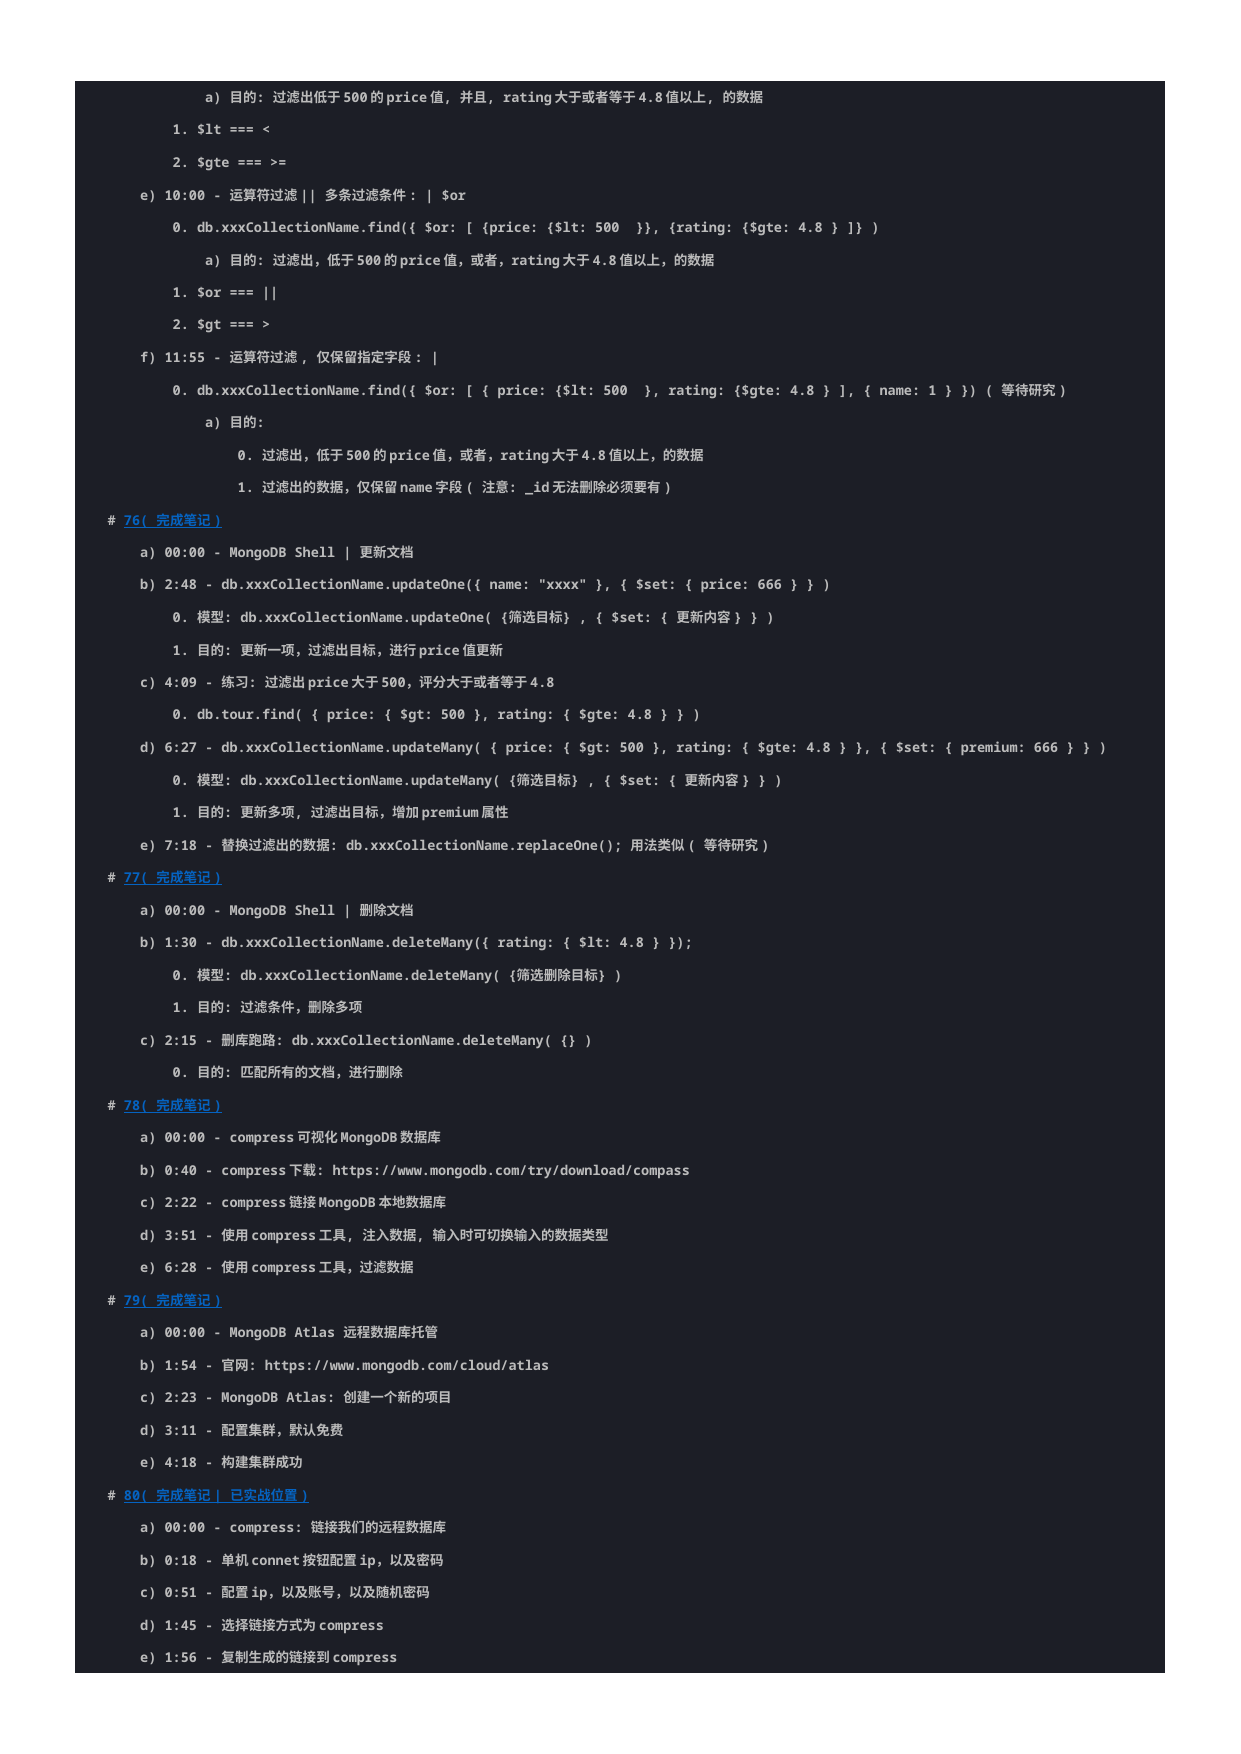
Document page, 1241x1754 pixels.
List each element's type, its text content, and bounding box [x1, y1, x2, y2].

text d) 1:45 - 选择链接方式为compress [75, 1608, 1165, 1641]
text 0. 目的: 匹配所有的文档，进行删除 [75, 1056, 1165, 1088]
text b) 1:54 - 官网: https://www.mongodb.com/cloud/atlas [75, 1348, 1165, 1381]
text a) 00:00 - MongoDB Shell | 删除文档 [75, 893, 1165, 926]
text b) 1:30 - db.xxxCollectionName.deleteMany({ rating: { $lt: 4.8 } }); [75, 926, 1165, 958]
text e) 6:28 - 使用compress工具，过滤数据 [75, 1251, 1165, 1283]
text c) 4:09 - 练习: 过滤出price大于500，评分大于或者等于4.8 [75, 666, 1165, 698]
text 0. 过滤出，低于500的price值，或者，rating大于4.8值以上，的数据 [75, 438, 1165, 471]
text c) 0:51 - 配置ip，以及账号，以及随机密码 [75, 1576, 1165, 1608]
text d) 3:51 - 使用compress工具, 注入数据, 输入时可切换输入的数据类型 [75, 1218, 1165, 1251]
text c) 2:22 - compress链接MongoDB本地数据库 [75, 1186, 1165, 1218]
text a) 目的: 过滤出，低于500的price值，或者，rating大于4.8值以上，的数据 [75, 243, 1165, 276]
text 1. 目的: 更新多项, 过滤出目标，增加premium属性 [75, 796, 1165, 828]
text # 79( 完成笔记 ) [75, 1283, 1165, 1316]
text 1. $lt === < [75, 113, 1165, 146]
text # 78( 完成笔记 ) [75, 1088, 1165, 1121]
text a) 目的: 过滤出低于500的price值, 并且, rating大于或者等于4.8值以上, 的数据 [75, 81, 1165, 113]
text 2. $gt === > [75, 308, 1165, 341]
text 0. db.xxxCollectionName.find({ $or: [ {price: {$lt: 500 }}, {rating: {$gte: 4.8 } ]} ) [75, 211, 1165, 243]
text e) 10:00 - 运算符过滤 || 多条过滤条件 : | $or [75, 178, 1165, 211]
text d) 6:27 - db.xxxCollectionName.updateMany( { price: { $gt: 500 }, rating: { $gte: 4.8 } }, { $set: { premium: 666 } } ) [75, 731, 1165, 763]
text 1. $or === || [75, 276, 1165, 308]
text d) 3:11 - 配置集群，默认免费 [75, 1413, 1165, 1446]
text b) 0:18 - 单机connet按钮配置ip，以及密码 [75, 1543, 1165, 1576]
text a) 00:00 - MongoDB Shell | 更新文档 [75, 536, 1165, 568]
text 1. 过滤出的数据，仅保留name字段 ( 注意: _id无法删除必须要有 ) [75, 471, 1165, 503]
text f) 11:55 - 运算符过滤 , 仅保留指定字段 : | [75, 341, 1165, 373]
text 0. db.xxxCollectionName.find({ $or: [ { price: {$lt: 500 }, rating: {$gte: 4.8 } ], { name: 1 } }) ( 等待研究 ) [75, 373, 1165, 406]
text e) 1:56 - 复制生成的链接到compress [75, 1641, 1165, 1673]
text e) 7:18 - 替换过滤出的数据: db.xxxCollectionName.replaceOne(); 用法类似 ( 等待研究 ) [75, 828, 1165, 861]
text # 80( 完成笔记 | 已实战位置 ) [75, 1478, 1165, 1511]
text 1. 目的: 更新一项，过滤出目标，进行price值更新 [75, 633, 1165, 666]
text 0. db.tour.find( { price: { $gt: 500 }, rating: { $gte: 4.8 } } ) [75, 698, 1165, 731]
text a) 00:00 - compress可视化MongoDB数据库 [75, 1121, 1165, 1153]
text b) 0:40 - compress下载: https://www.mongodb.com/try/download/compass [75, 1153, 1165, 1186]
text 2. $gte === >= [75, 146, 1165, 178]
text e) 4:18 - 构建集群成功 [75, 1446, 1165, 1478]
text 1. 目的: 过滤条件，删除多项 [75, 991, 1165, 1023]
text a) 00:00 - compress: 链接我们的远程数据库 [75, 1511, 1165, 1543]
text a) 目的: [75, 406, 1165, 438]
text c) 2:15 - 删库跑路: db.xxxCollectionName.deleteMany( {} ) [75, 1023, 1165, 1056]
text # 76( 完成笔记 ) [75, 503, 1165, 536]
text c) 2:23 - MongoDB Atlas: 创建一个新的项目 [75, 1381, 1165, 1413]
text # 77( 完成笔记 ) [75, 861, 1165, 893]
text 0. 模型: db.xxxCollectionName.updateMany( {筛选目标} , { $set: { 更新内容 } } ) [75, 763, 1165, 796]
text a) 00:00 - MongoDB Atlas 远程数据库托管 [75, 1316, 1165, 1348]
text b) 2:48 - db.xxxCollectionName.updateOne({ name: "xxxx" }, { $set: { price: 666 } } ) [75, 568, 1165, 601]
text 0. 模型: db.xxxCollectionName.updateOne( {筛选目标} , { $set: { 更新内容 } } ) [75, 601, 1165, 633]
text 0. 模型: db.xxxCollectionName.deleteMany( {筛选删除目标} ) [75, 958, 1165, 991]
